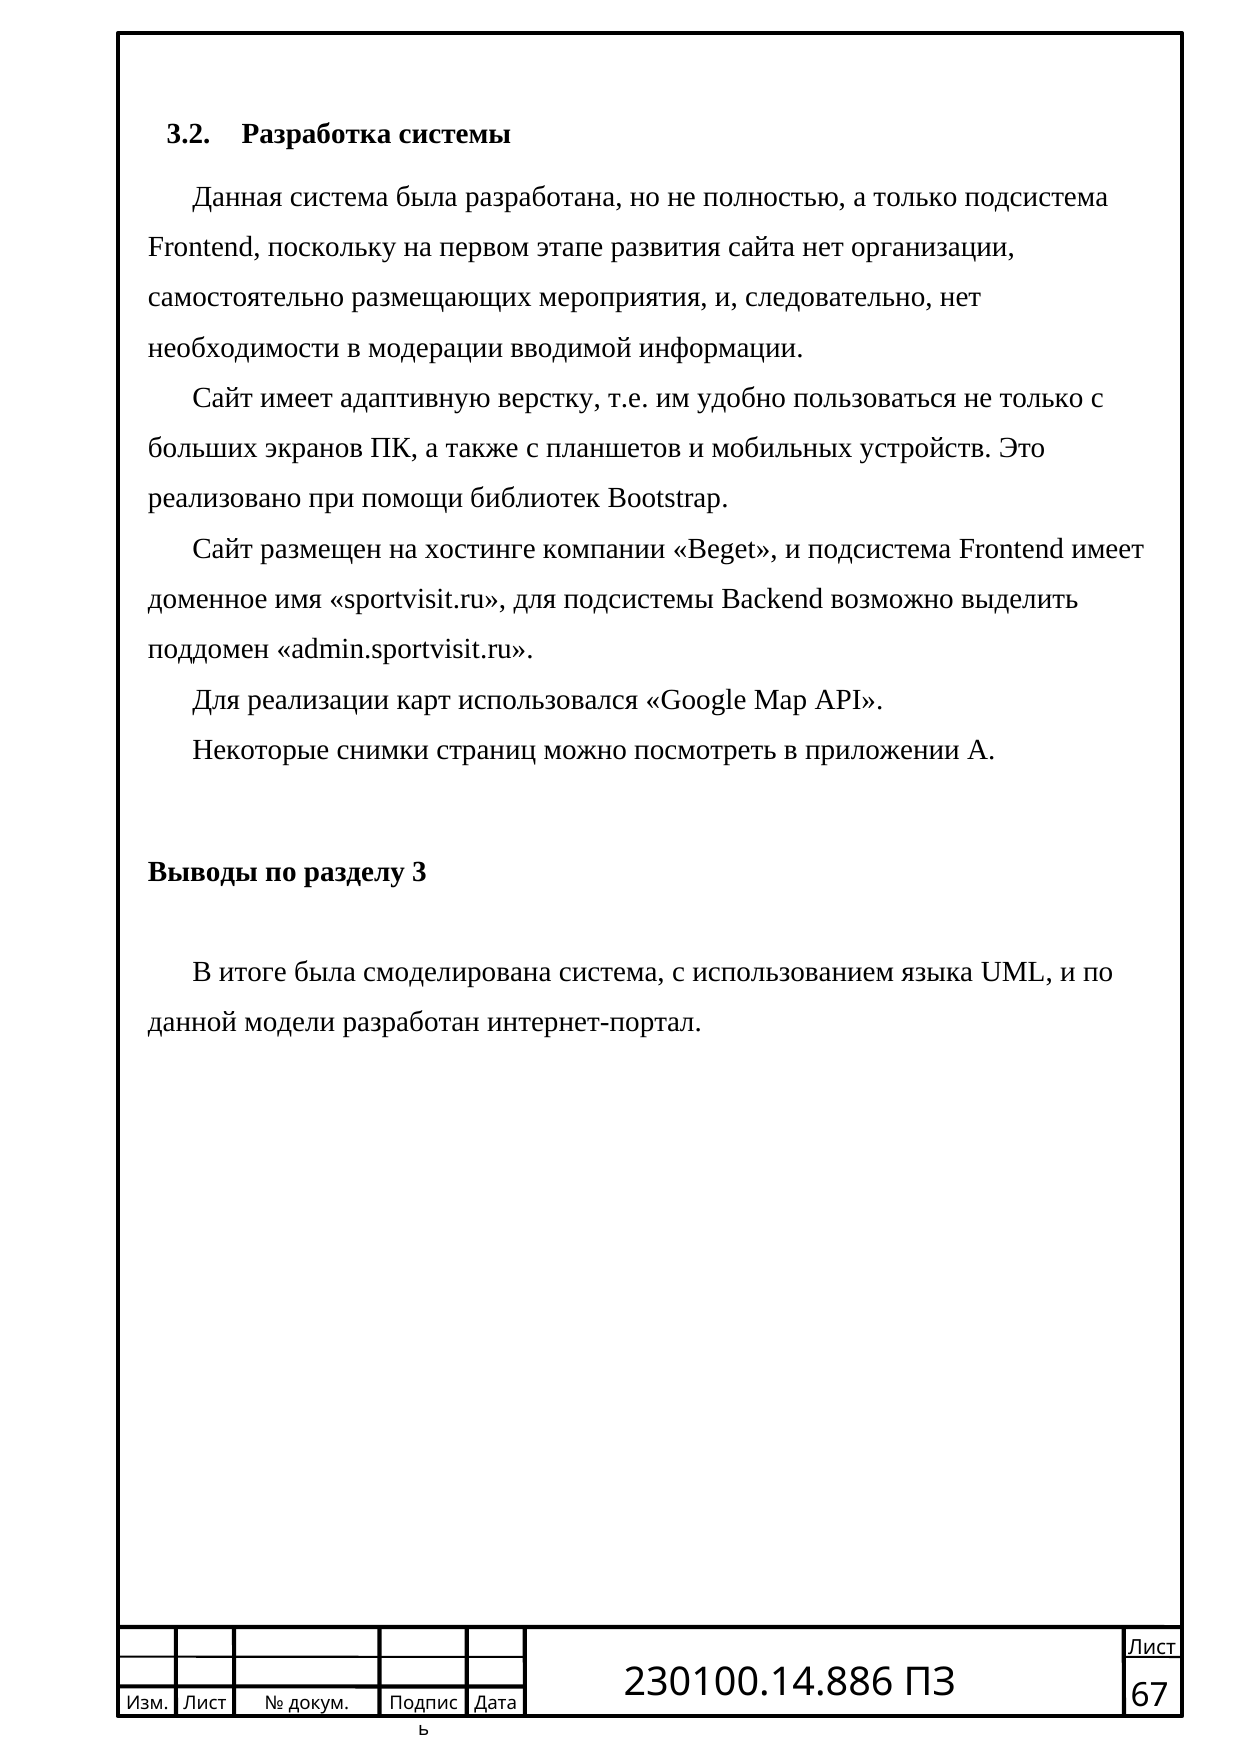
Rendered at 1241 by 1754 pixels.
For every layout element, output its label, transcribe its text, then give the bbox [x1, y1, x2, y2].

text Некоторые снимки страниц можно посмотреть в приложении А. [148, 732, 1167, 766]
subtitle Выводы по разделу 3 [148, 854, 1167, 887]
text Сайт имеет адаптивную верстку, т.е. им удобно пользоваться не только с больших экранов ПК, а также с планшетов и мобильных устройств. Это реализовано при помощи библиотек Bootstrap. [148, 380, 1167, 514]
text В итоге была смоделирована система, с использованием языка UML, и по данной модели разработан интернет-портал. [148, 954, 1167, 1038]
text Данная система была разработана, но не полностью, а только подсистема Frontend, поскольку на первом этапе развития сайта нет организации, самостоятельно размещающих мероприятия, и, следовательно, нет необходимости в модерации вводимой информации. [148, 179, 1167, 363]
text Для реализации карт использовался «Google Map API». [148, 682, 1167, 715]
subtitle Разработка системы [166, 116, 1167, 149]
text Сайт размещен на хостинге компании «Beget», и подсистема Frontend имеет доменное имя «sportvisit.ru», для подсистемы Backend возможно выделить поддомен «admin.sportvisit.ru». [148, 531, 1167, 665]
